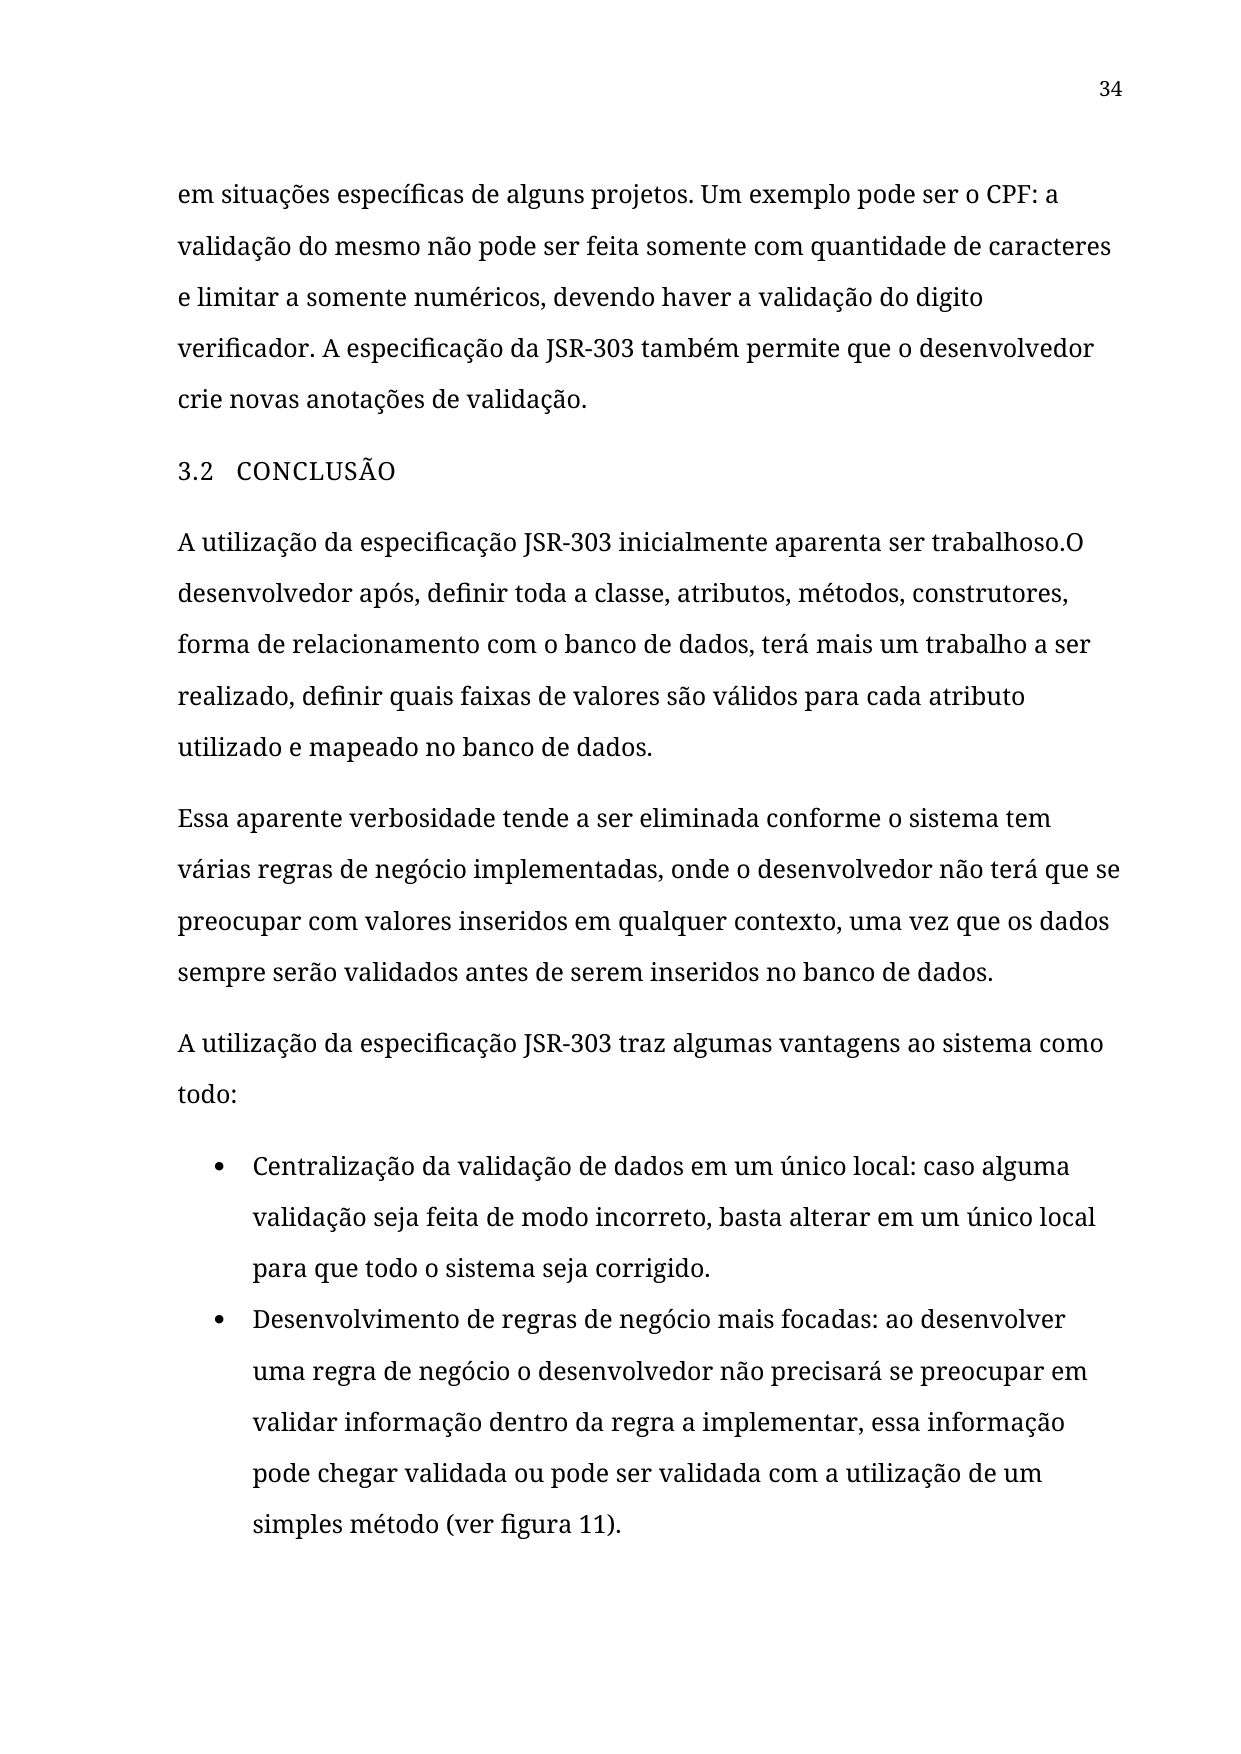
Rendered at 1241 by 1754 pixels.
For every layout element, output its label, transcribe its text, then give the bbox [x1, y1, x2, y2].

text A utilização da especificação JSR-303 inicialmente aparenta ser trabalhoso.O desenvolvedor após, definir toda a classe, atributos, métodos, construtores, forma de relacionamento com o banco de dados, terá mais um trabalho a ser realizado, definir quais faixas de valores são válidos para cada atributo utilizado e mapeado no banco de dados. [177, 525, 1122, 763]
text A utilização da especificação JSR-303 traz algumas vantagens ao sistema como todo: [177, 1026, 1122, 1111]
subtitle Conclusão [177, 453, 1122, 487]
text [177, 177, 1122, 415]
list Centralização da validação de dados em um único local: caso alguma validação seja feita de modo incorreto, basta alterar em um único local para que todo o sistema seja corrigido. [215, 1149, 1122, 1285]
text Essa aparente verbosidade tende a ser eliminada conforme o sistema tem várias regras de negócio implementadas, onde o desenvolvedor não terá que se preocupar com valores inseridos em qualquer contexto, uma vez que os dados sempre serão validados antes de serem inseridos no banco de dados. [177, 801, 1122, 988]
list Desenvolvimento de regras de negócio mais focadas: ao desenvolver uma regra de negócio o desenvolvedor não precisará se preocupar em validar informação dentro da regra a implementar, essa informação pode chegar validada ou pode ser validada com a utilização de um simples método (ver figura 11). [215, 1302, 1122, 1540]
